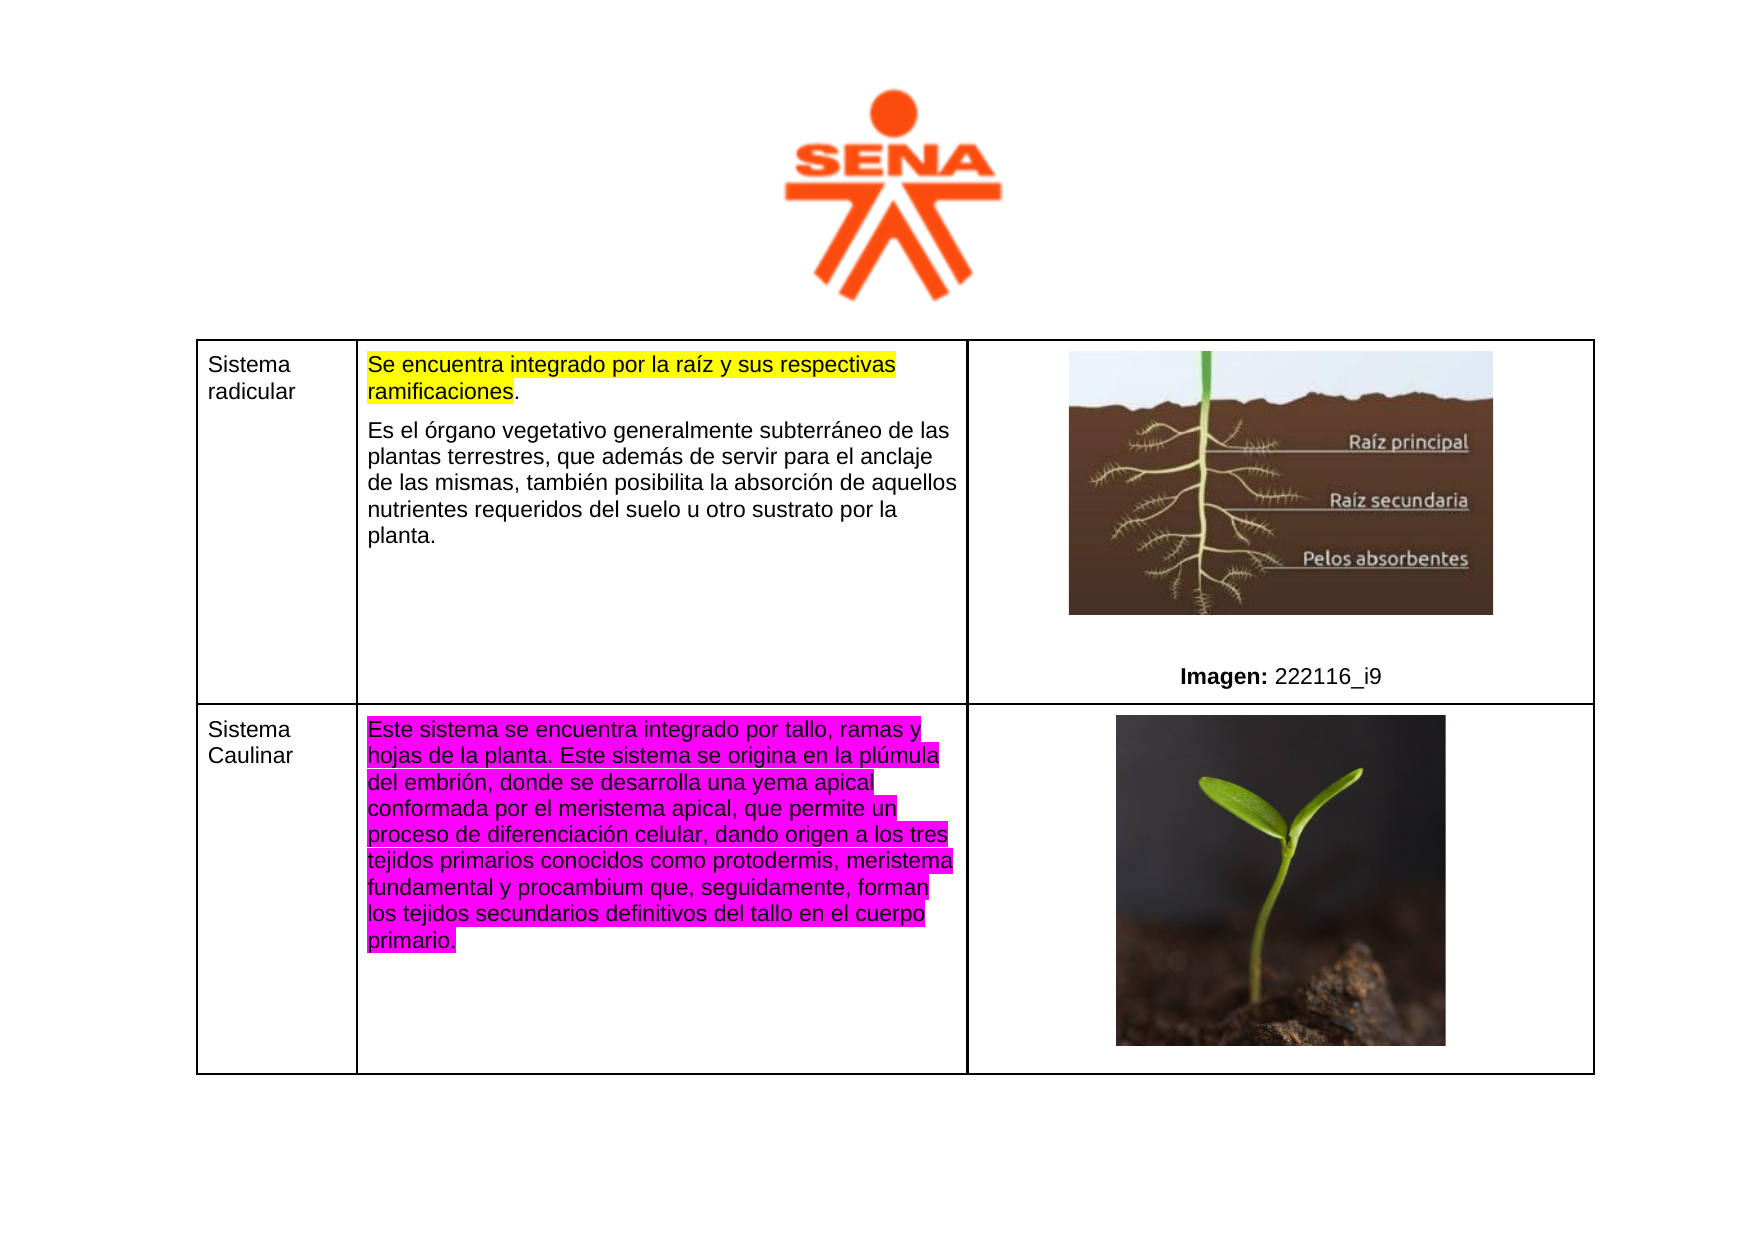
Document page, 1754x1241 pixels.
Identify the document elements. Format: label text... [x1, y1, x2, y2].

table_cell Imagen: 222116_i10 [969, 705, 1593, 1073]
table_cell Imagen: 222116_i9 [969, 341, 1593, 703]
picture [1116, 715, 1446, 1046]
picture [766, 75, 1018, 313]
table_cell Se encuentra integrado por la raíz y sus respectivas ramificaciones. Es el órgano vegetativo generalmente subterráneo de las plantas terrestres, que además de servir para el anclaje de las mismas, también posibilita la absorción de aquellos nutrientes requeridos del suelo u otro sustrato por la planta. [358, 341, 966, 703]
picture [1068, 351, 1494, 615]
table_cell Sistema Caulinar [198, 705, 356, 1073]
table_cell Sistema radicular [198, 341, 356, 703]
